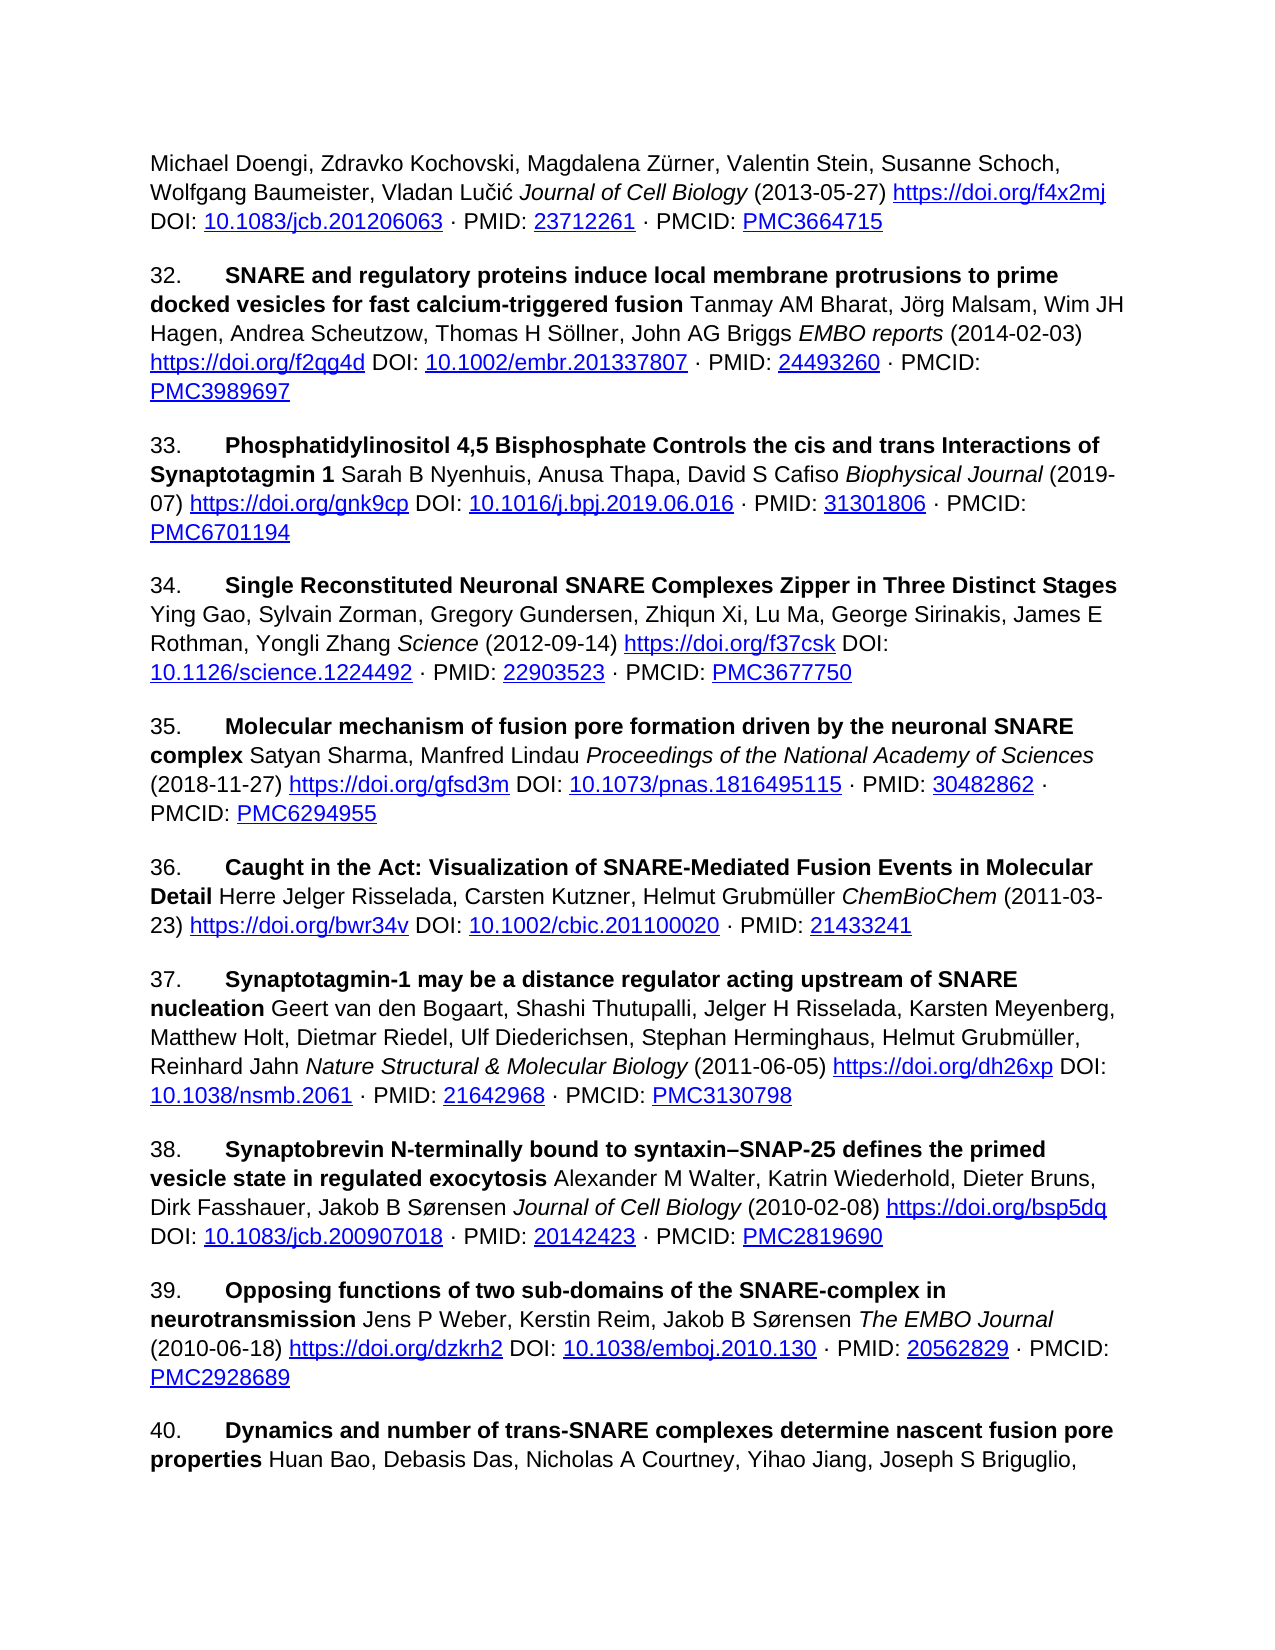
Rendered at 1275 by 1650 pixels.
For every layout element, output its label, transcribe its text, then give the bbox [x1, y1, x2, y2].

text 34. Single Reconstituted Neuronal SNARE Complexes Zipper in Three Distinct Stages Ying Gao, Sylvain Zorman, Gregory Gundersen, Zhiqun Xi, Lu Ma, George Sirinakis, James E Rothman, Yongli Zhang Science (2012-09-14) https://doi.org/f37csk DOI: 10.1126/science.1224492 · PMID: 22903523 · PMCID: PMC3677750 [150, 572, 1125, 686]
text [150, 1417, 1125, 1473]
text 39. Opposing functions of two sub-domains of the SNARE-complex in neurotransmission Jens P Weber, Kerstin Reim, Jakob B Sørensen The EMBO Journal (2010-06-18) https://doi.org/dzkrh2 DOI: 10.1038/emboj.2010.130 · PMID: 20562829 · PMCID: PMC2928689 [150, 1277, 1125, 1390]
text 33. Phosphatidylinositol 4,5 Bisphosphate Controls the cis and trans Interactions of Synaptotagmin 1 Sarah B Nyenhuis, Anusa Thapa, David S Cafiso Biophysical Journal (2019-07) https://doi.org/gnk9cp DOI: 10.1016/j.bpj.2019.06.016 · PMID: 31301806 · PMCID: PMC6701194 [150, 432, 1125, 545]
text 38. Synaptobrevin N-terminally bound to syntaxin–SNAP-25 defines the primed vesicle state in regulated exocytosis Alexander M Walter, Katrin Wiederhold, Dieter Bruns, Dirk Fasshauer, Jakob B Sørensen Journal of Cell Biology (2010-02-08) https://doi.org/bsp5dq DOI: 10.1083/jcb.200907018 · PMID: 20142423 · PMCID: PMC2819690 [150, 1136, 1125, 1249]
text 37. Synaptotagmin-1 may be a distance regulator acting upstream of SNARE nucleation Geert van den Bogaart, Shashi Thutupalli, Jelger H Risselada, Karsten Meyenberg, Matthew Holt, Dietmar Riedel, Ulf Diederichsen, Stephan Herminghaus, Helmut Grubmüller, Reinhard Jahn Nature Structural & Molecular Biology (2011-06-05) https://doi.org/dh26xp DOI: 10.1038/nsmb.2061 · PMID: 21642968 · PMCID: PMC3130798 [150, 966, 1125, 1108]
text 35. Molecular mechanism of fusion pore formation driven by the neuronal SNARE complex Satyan Sharma, Manfred Lindau Proceedings of the National Academy of Sciences (2018-11-27) https://doi.org/gfsd3m DOI: 10.1073/pnas.1816495115 · PMID: 30482862 · PMCID: PMC6294955 [150, 713, 1125, 827]
text 36. Caught in the Act: Visualization of SNARE-Mediated Fusion Events in Molecular Detail Herre Jelger Risselada, Carsten Kutzner, Helmut Grubmüller ChemBioChem (2011-03-23) https://doi.org/bwr34v DOI: 10.1002/cbic.201100020 · PMID: 21433241 [150, 854, 1125, 938]
text 32. SNARE and regulatory proteins induce local membrane protrusions to prime docked vesicles for fast calcium‐triggered fusion Tanmay AM Bharat, Jörg Malsam, Wim JH Hagen, Andrea Scheutzow, Thomas H Söllner, John AG Briggs EMBO reports (2014-02-03) https://doi.org/f2qg4d DOI: 10.1002/embr.201337807 · PMID: 24493260 · PMCID: PMC3989697 [150, 262, 1125, 404]
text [150, 150, 1125, 234]
